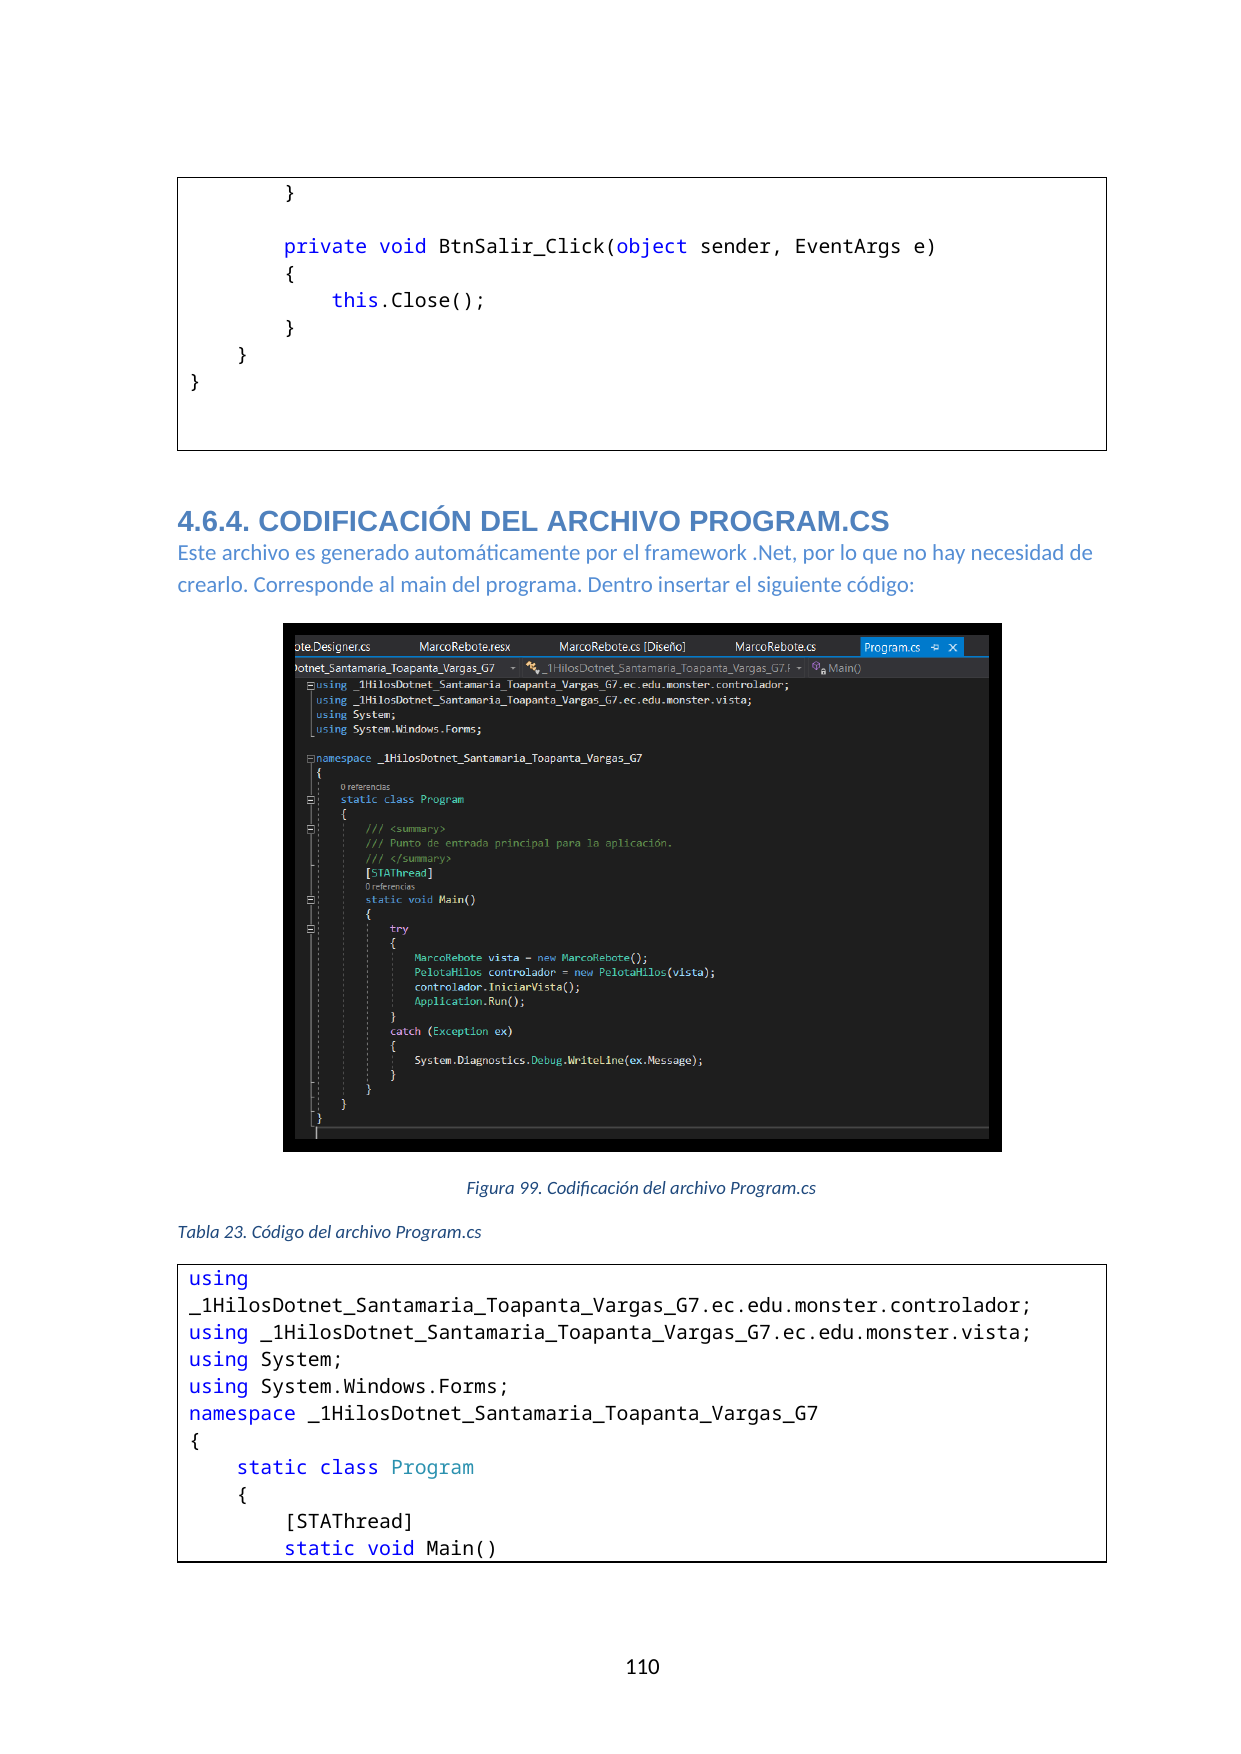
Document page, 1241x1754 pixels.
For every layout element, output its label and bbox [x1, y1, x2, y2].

picture [295, 635, 989, 1139]
